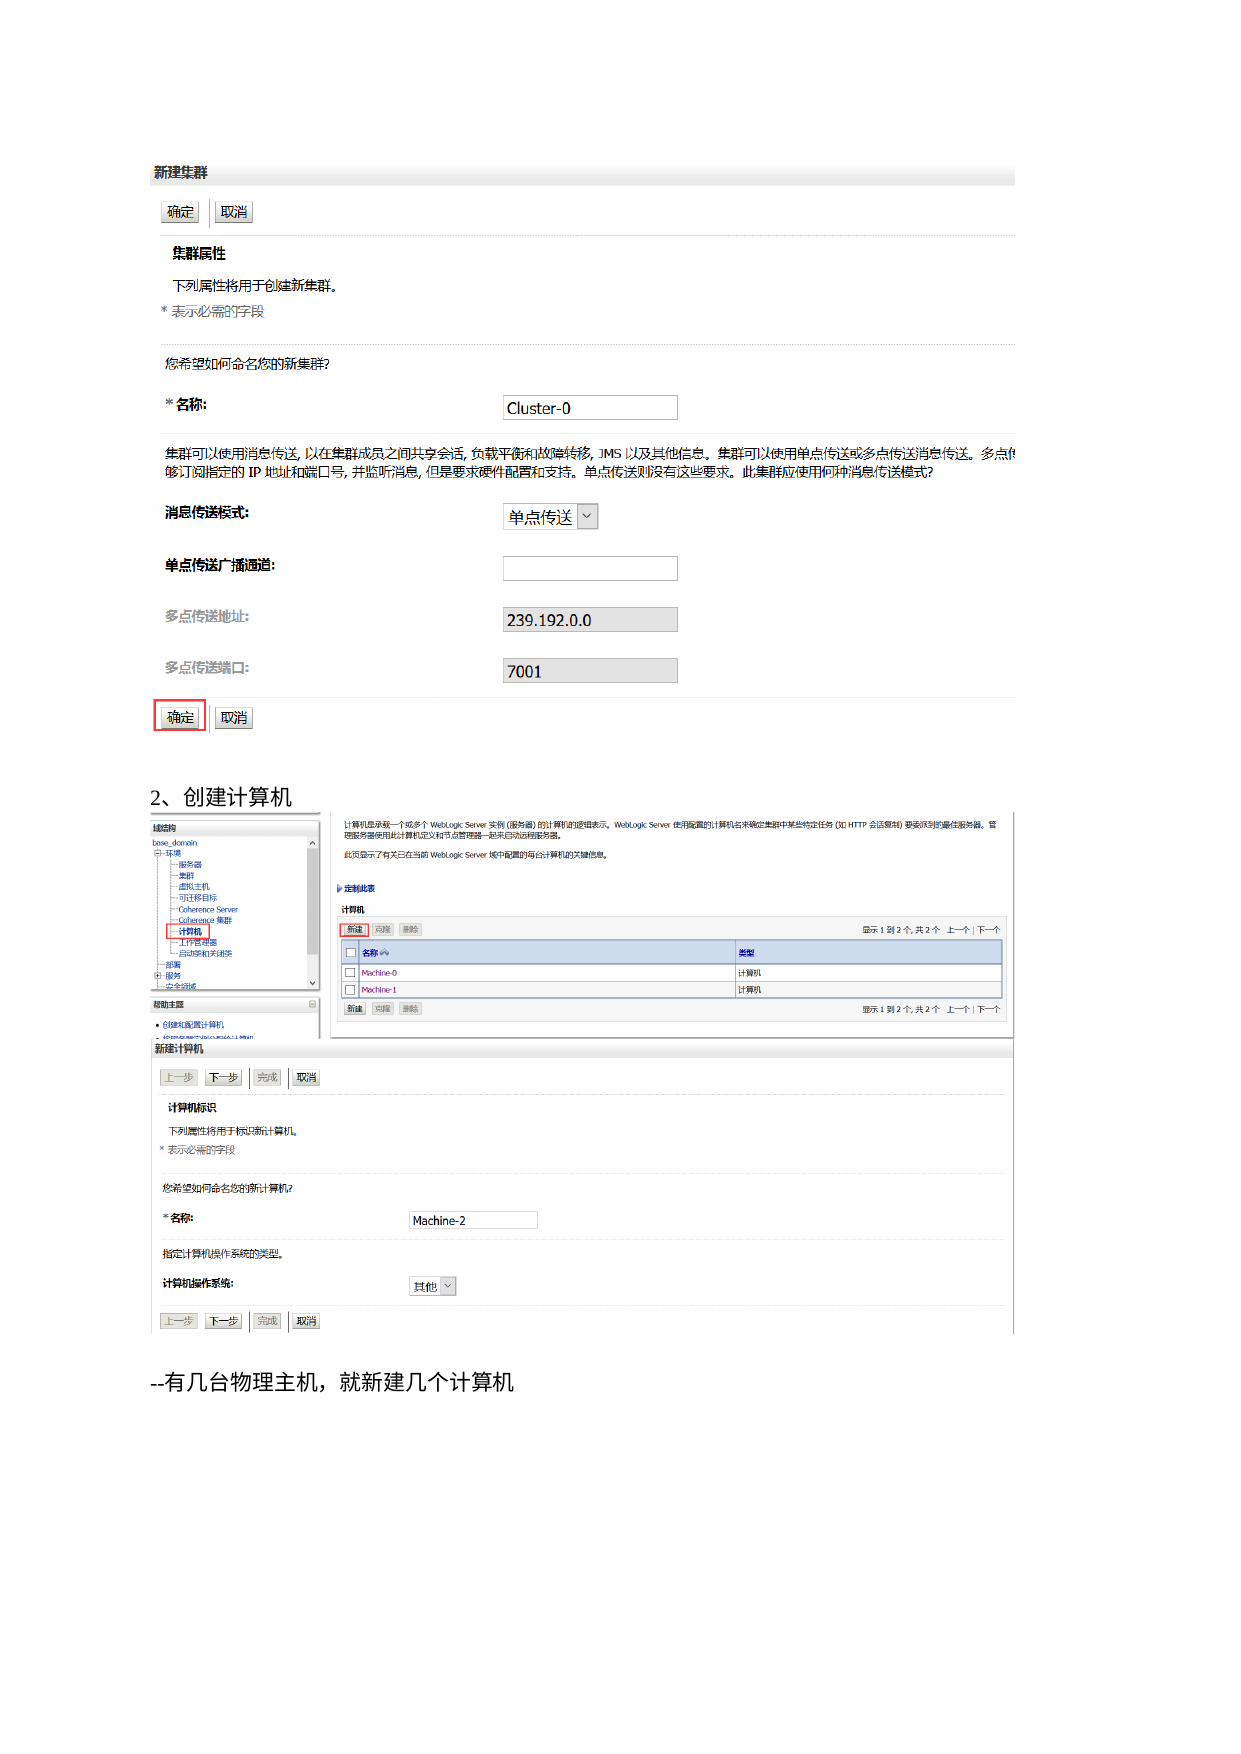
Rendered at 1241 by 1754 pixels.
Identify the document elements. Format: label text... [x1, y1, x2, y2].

picture [150, 812, 1015, 1334]
picture [150, 162, 1015, 734]
list 创建计算机 [150, 779, 1090, 812]
list --有几台物理主机，就新建几个计算机 [150, 1364, 1090, 1397]
